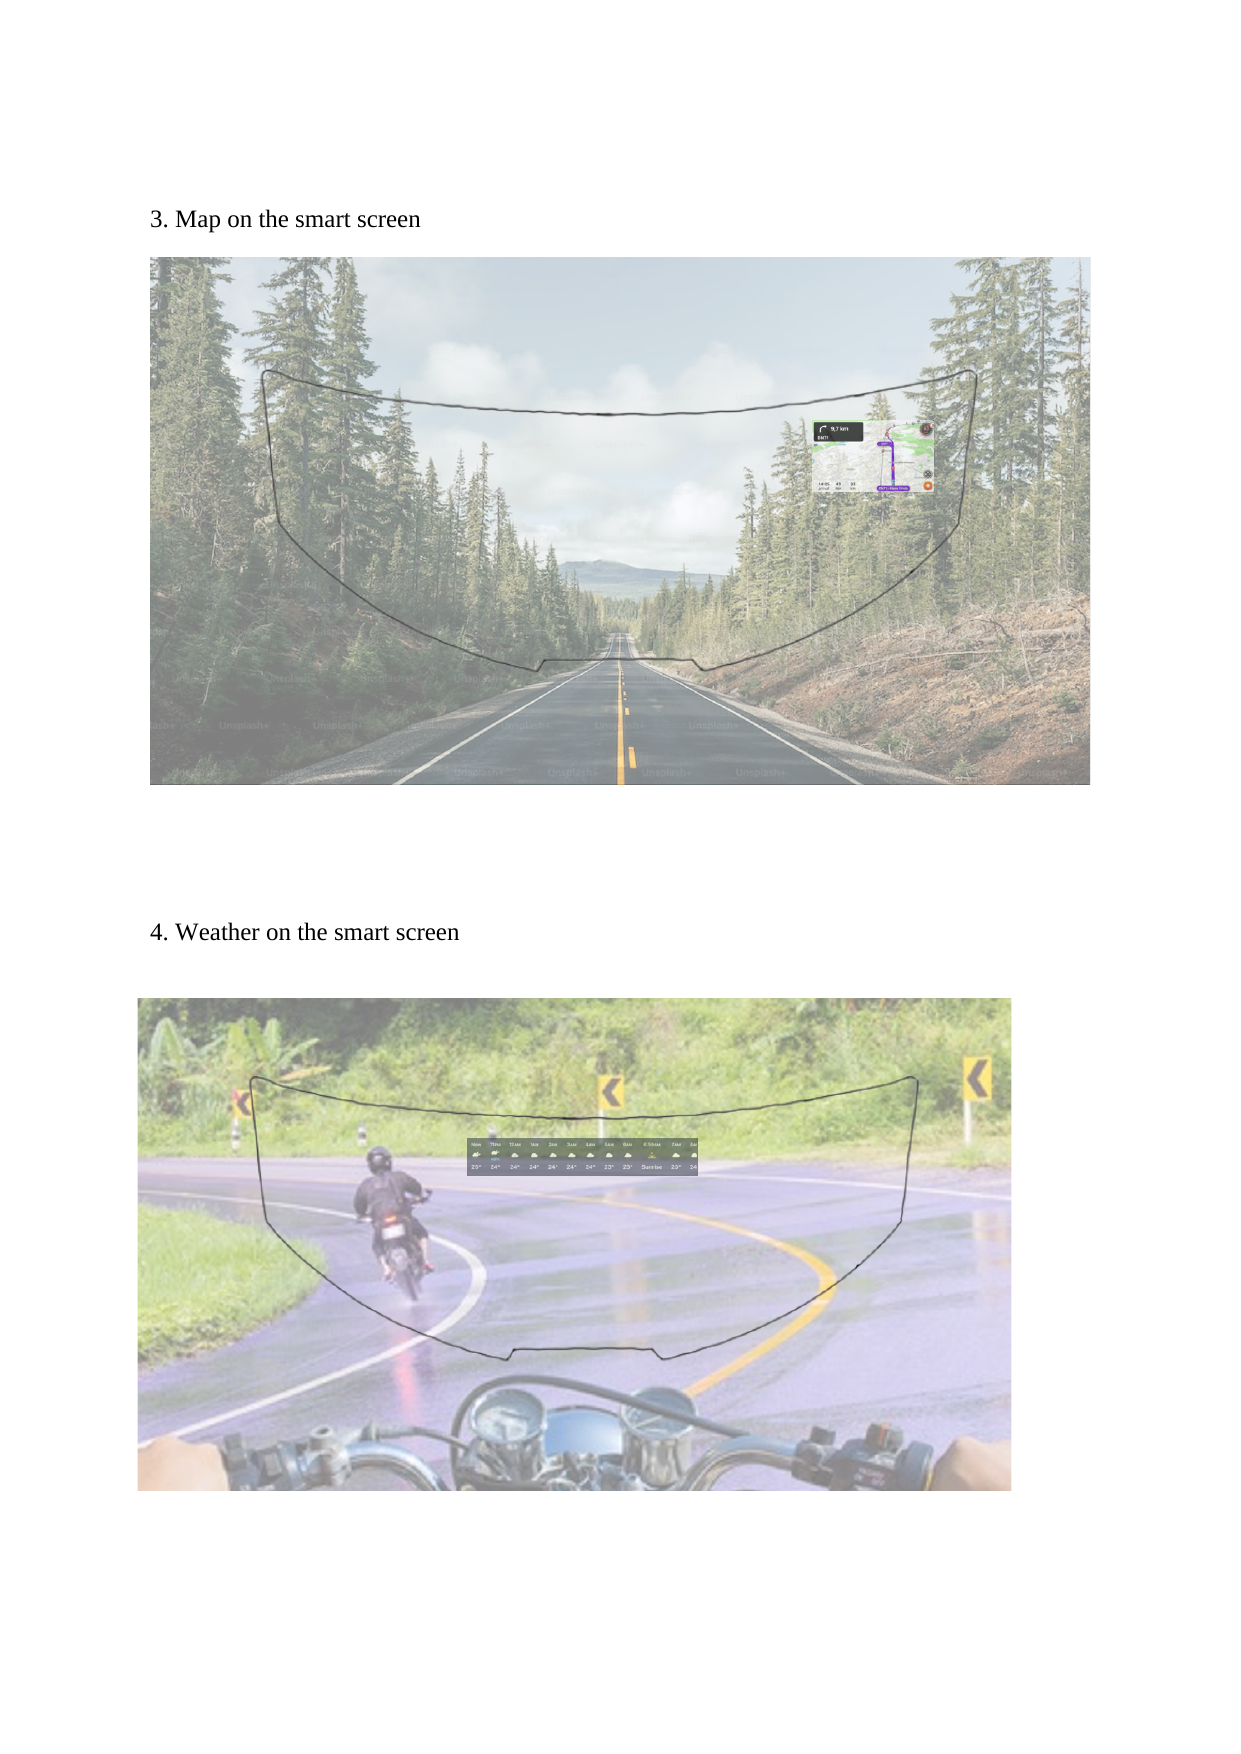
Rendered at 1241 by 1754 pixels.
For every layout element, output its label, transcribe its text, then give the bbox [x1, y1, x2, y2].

picture [137, 998, 1012, 1491]
picture [150, 257, 1091, 785]
text 3. Map on the smart screen [150, 204, 1090, 232]
text 4. Weather on the smart screen [150, 917, 1090, 946]
